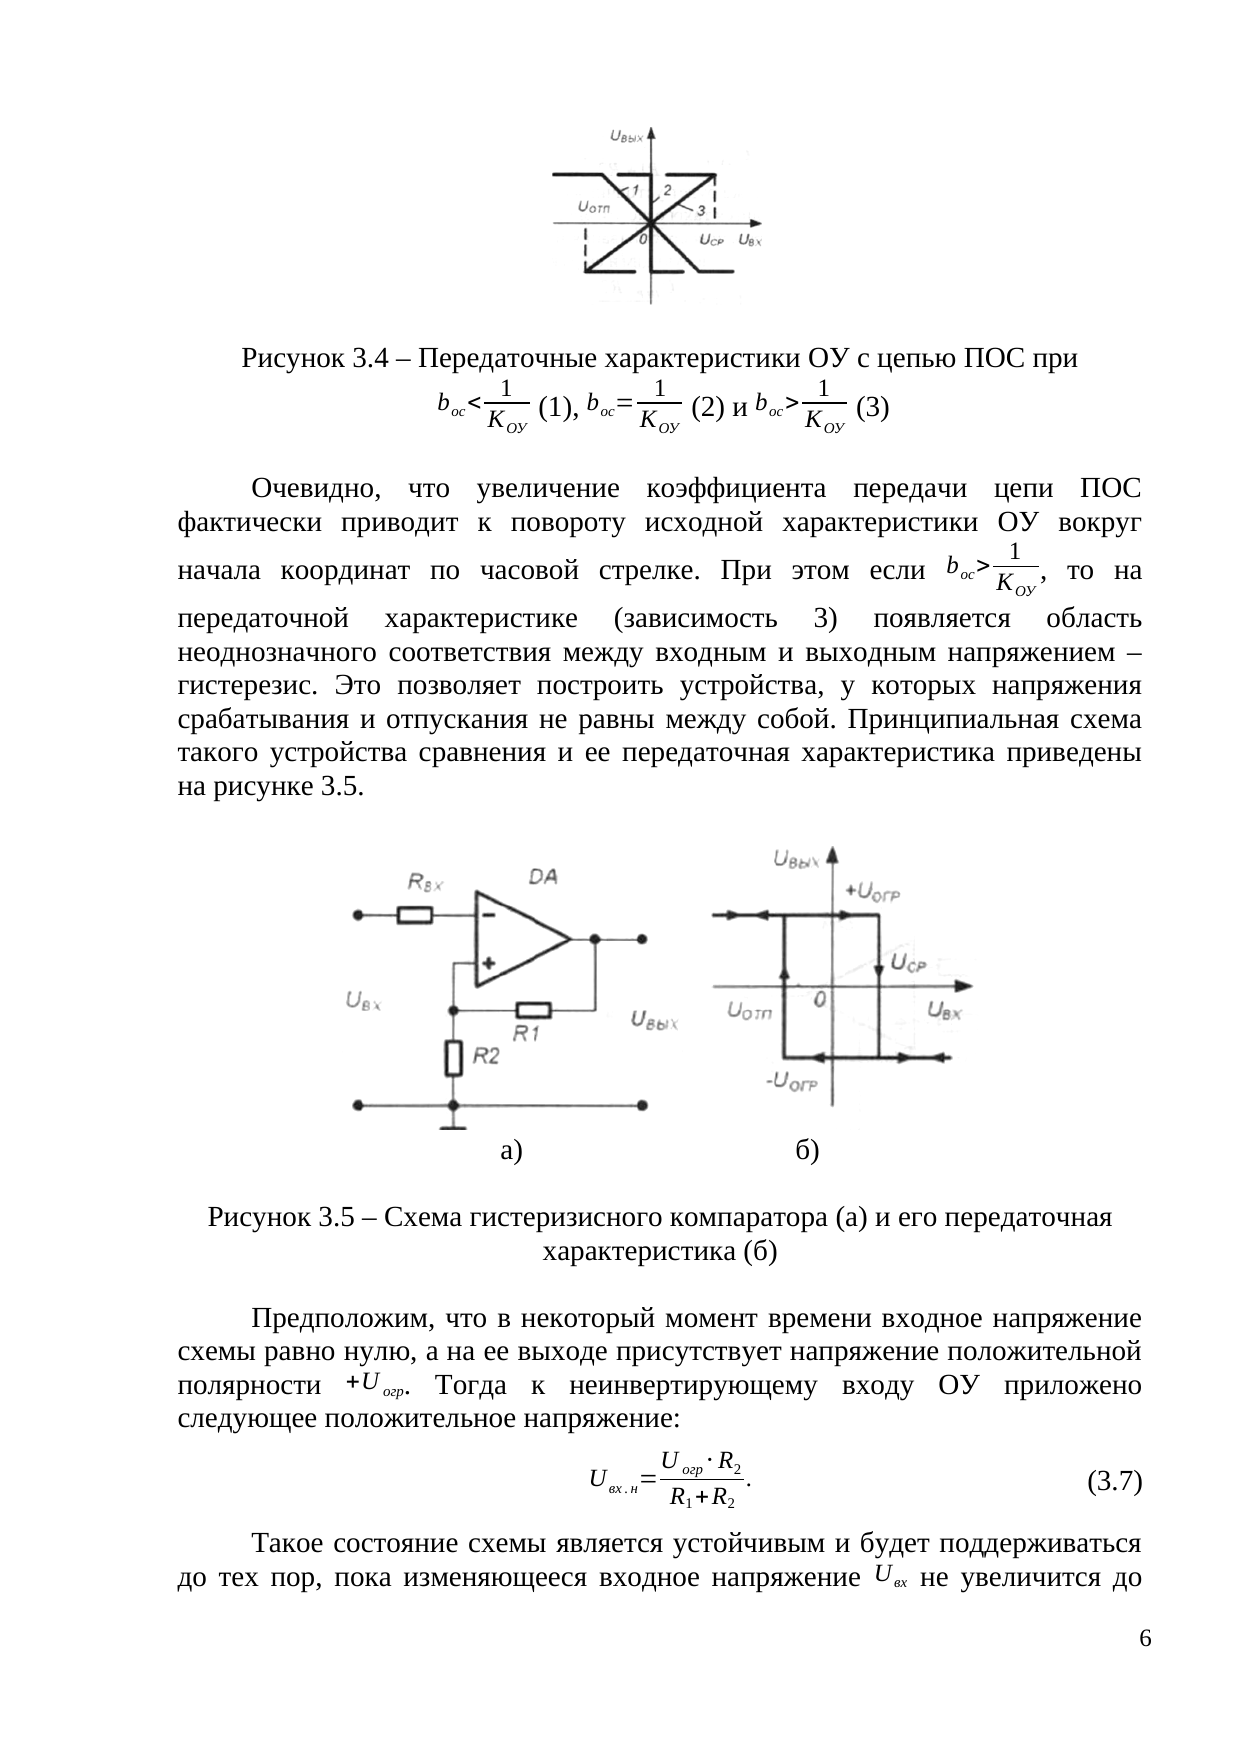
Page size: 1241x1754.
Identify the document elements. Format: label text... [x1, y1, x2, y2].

text (1), (2) и (3) [177, 374, 1143, 437]
text (3.7) [195, 1446, 1143, 1513]
picture [536, 118, 784, 307]
text Очевидно, что увеличение коэффициента передачи цепи ПОС фактически приводит к повороту исходной характеристики ОУ вокруг начала координат по часовой стрелке. При этом если , то на передаточной характеристике (зависимость 3) появляется область неоднозначного соответствия между входным и выходным напряжением – гистерезис. Это позволяет построить устройства, у которых напряжения срабатывания и отпускания не равны между собой. Принципиальная схема такого устройства сравнения и ее передаточная характеристика приведены на рисунке 3.5. [177, 470, 1143, 801]
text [177, 1525, 1143, 1592]
picture [322, 835, 998, 1132]
text Предположим, что в некоторый момент времени входное напряжение схемы равно нулю, а на ее выходе присутствует напряжение положительной полярности . Тогда к неинвертирующему входу ОУ приложено следующее положительное напряжение: [177, 1300, 1143, 1434]
text Рисунок 3.5 – Схема гистеризисного компаратора (а) и его передаточная характеристика (б) [177, 1199, 1143, 1266]
text а) б) [177, 1132, 1143, 1166]
text Рисунок 3.4 – Передаточные характеристики ОУ с цепью ПОС при [177, 341, 1143, 374]
